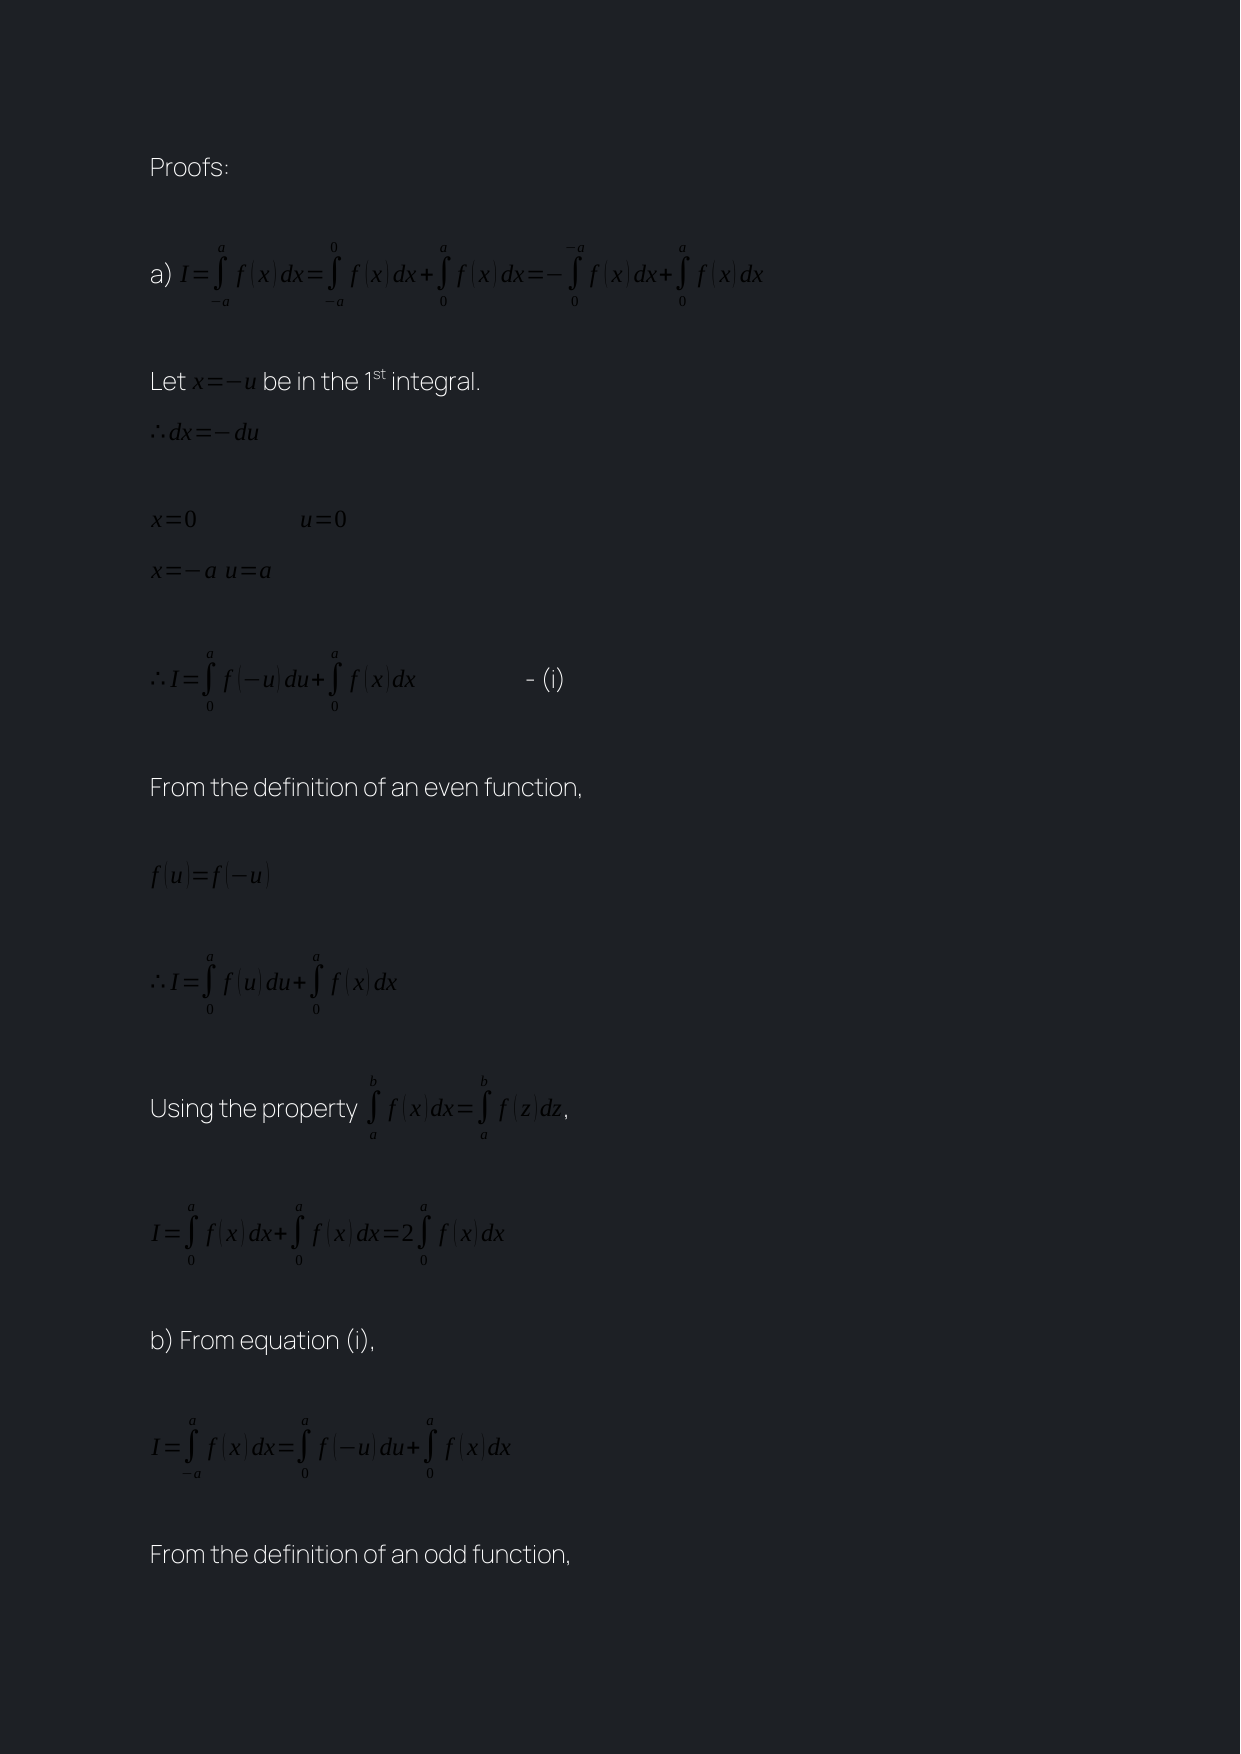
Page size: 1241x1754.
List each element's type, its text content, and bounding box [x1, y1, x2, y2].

text - (i) [150, 644, 1090, 715]
text Proofs: [150, 150, 1090, 184]
text From the definition of an even function, [150, 769, 1090, 803]
text Let be in the 1st integral. [150, 364, 1090, 398]
text From the definition of an odd function, [150, 1537, 1090, 1571]
text Using the property , [150, 1072, 1090, 1143]
text b) From equation (i), [150, 1323, 1090, 1357]
text a) [150, 239, 1090, 309]
